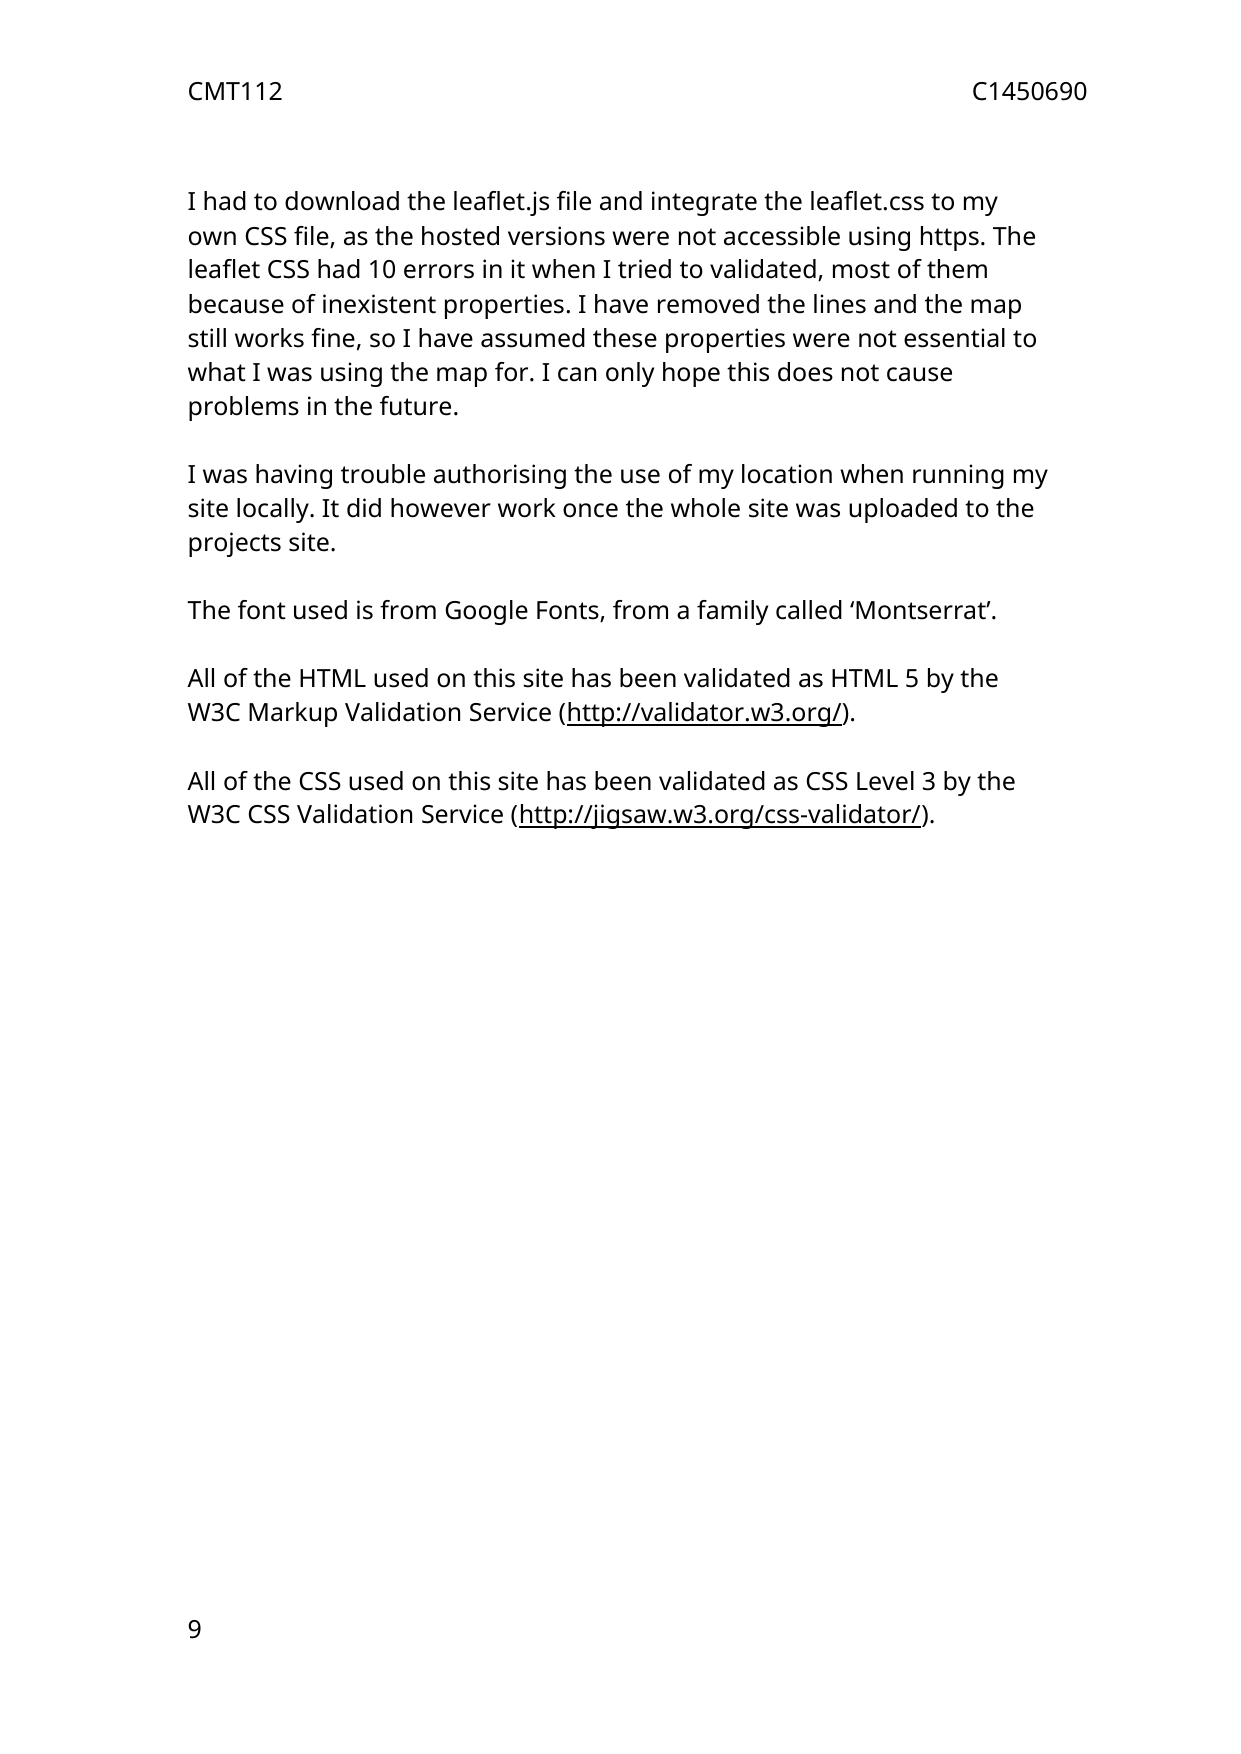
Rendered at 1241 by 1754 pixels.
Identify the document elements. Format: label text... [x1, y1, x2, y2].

text The font used is from Google Fonts, from a family called ‘Montserrat’. [187, 593, 1053, 627]
text All of the HTML used on this site has been validated as HTML 5 by the W3C Markup Validation Service (http://validator.w3.org/). [187, 661, 1053, 729]
text I had to download the leaflet.js file and integrate the leaflet.css to my own CSS file, as the hosted versions were not accessible using https. The leaflet CSS had 10 errors in it when I tried to validated, most of them because of inexistent properties. I have removed the lines and the map still works fine, so I have assumed these properties were not essential to what I was using the map for. I can only hope this does not cause problems in the future. [187, 184, 1053, 422]
text All of the CSS used on this site has been validated as CSS Level 3 by the W3C CSS Validation Service (http://jigsaw.w3.org/css-validator/). [187, 763, 1053, 831]
text I was having trouble authorising the use of my location when running my site locally. It did however work once the whole site was uploaded to the projects site. [187, 457, 1053, 559]
